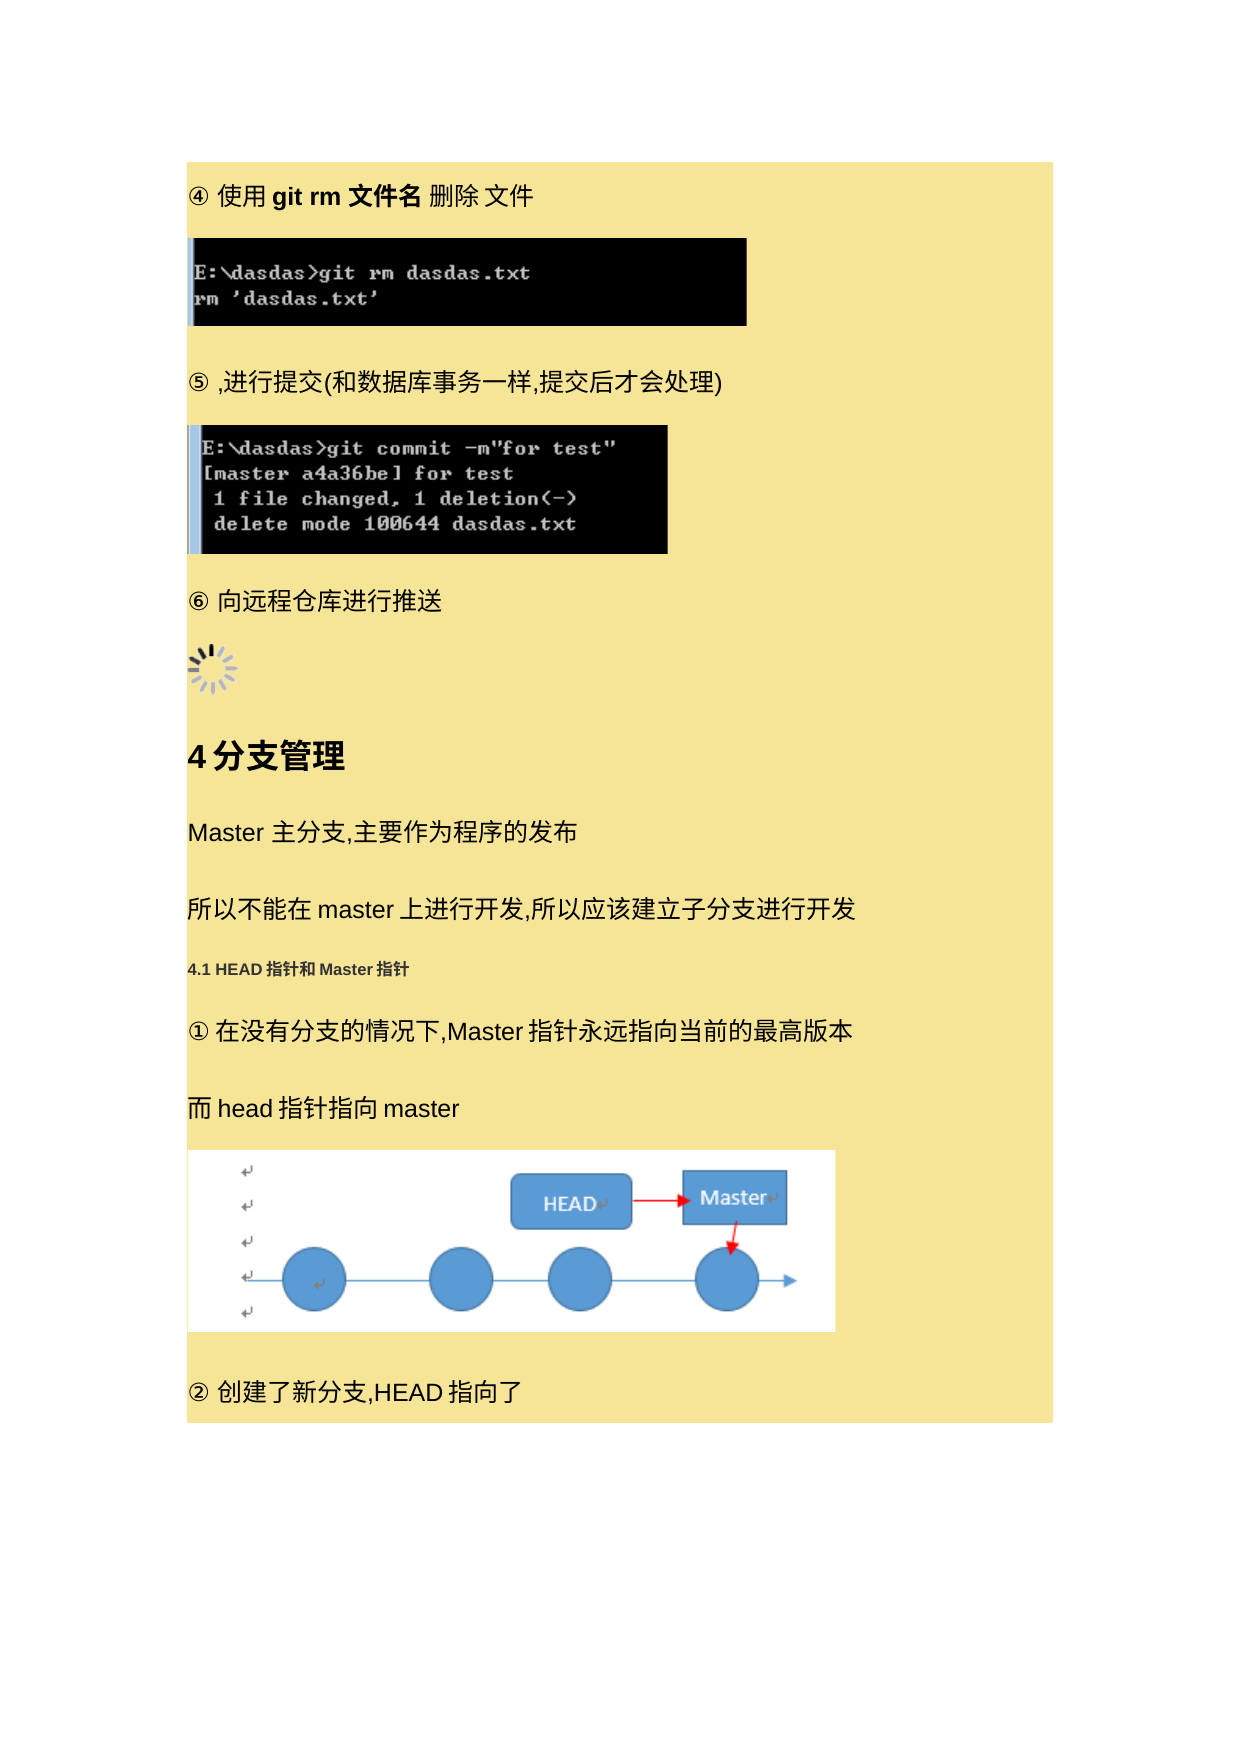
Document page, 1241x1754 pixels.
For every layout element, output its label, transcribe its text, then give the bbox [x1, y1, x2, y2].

text ④ 使用git rm 文件名 删除 文件 [187, 162, 1053, 227]
text 而head指针指向master [187, 1074, 1053, 1139]
picture [187, 425, 668, 554]
text Master 主分支,主要作为程序的发布 [187, 798, 1053, 863]
picture [187, 1150, 836, 1332]
text ② 创建了新分支,HEAD指向了 [187, 1358, 1053, 1423]
text ⑤ ,进行提交(和数据库事务一样,提交后才会处理) [187, 348, 1053, 413]
text 所以不能在master上进行开发,所以应该建立子分支进行开发 [187, 875, 1053, 940]
text 4.1 HEAD指针和Master指针 [187, 952, 1053, 985]
text ①在没有分支的情况下,Master指针永远指向当前的最高版本 [187, 997, 1053, 1062]
picture [187, 238, 747, 326]
picture [187, 644, 238, 695]
text 4分支管理 [187, 721, 1053, 786]
text ⑥ 向远程仓库进行推送 [187, 567, 1053, 632]
